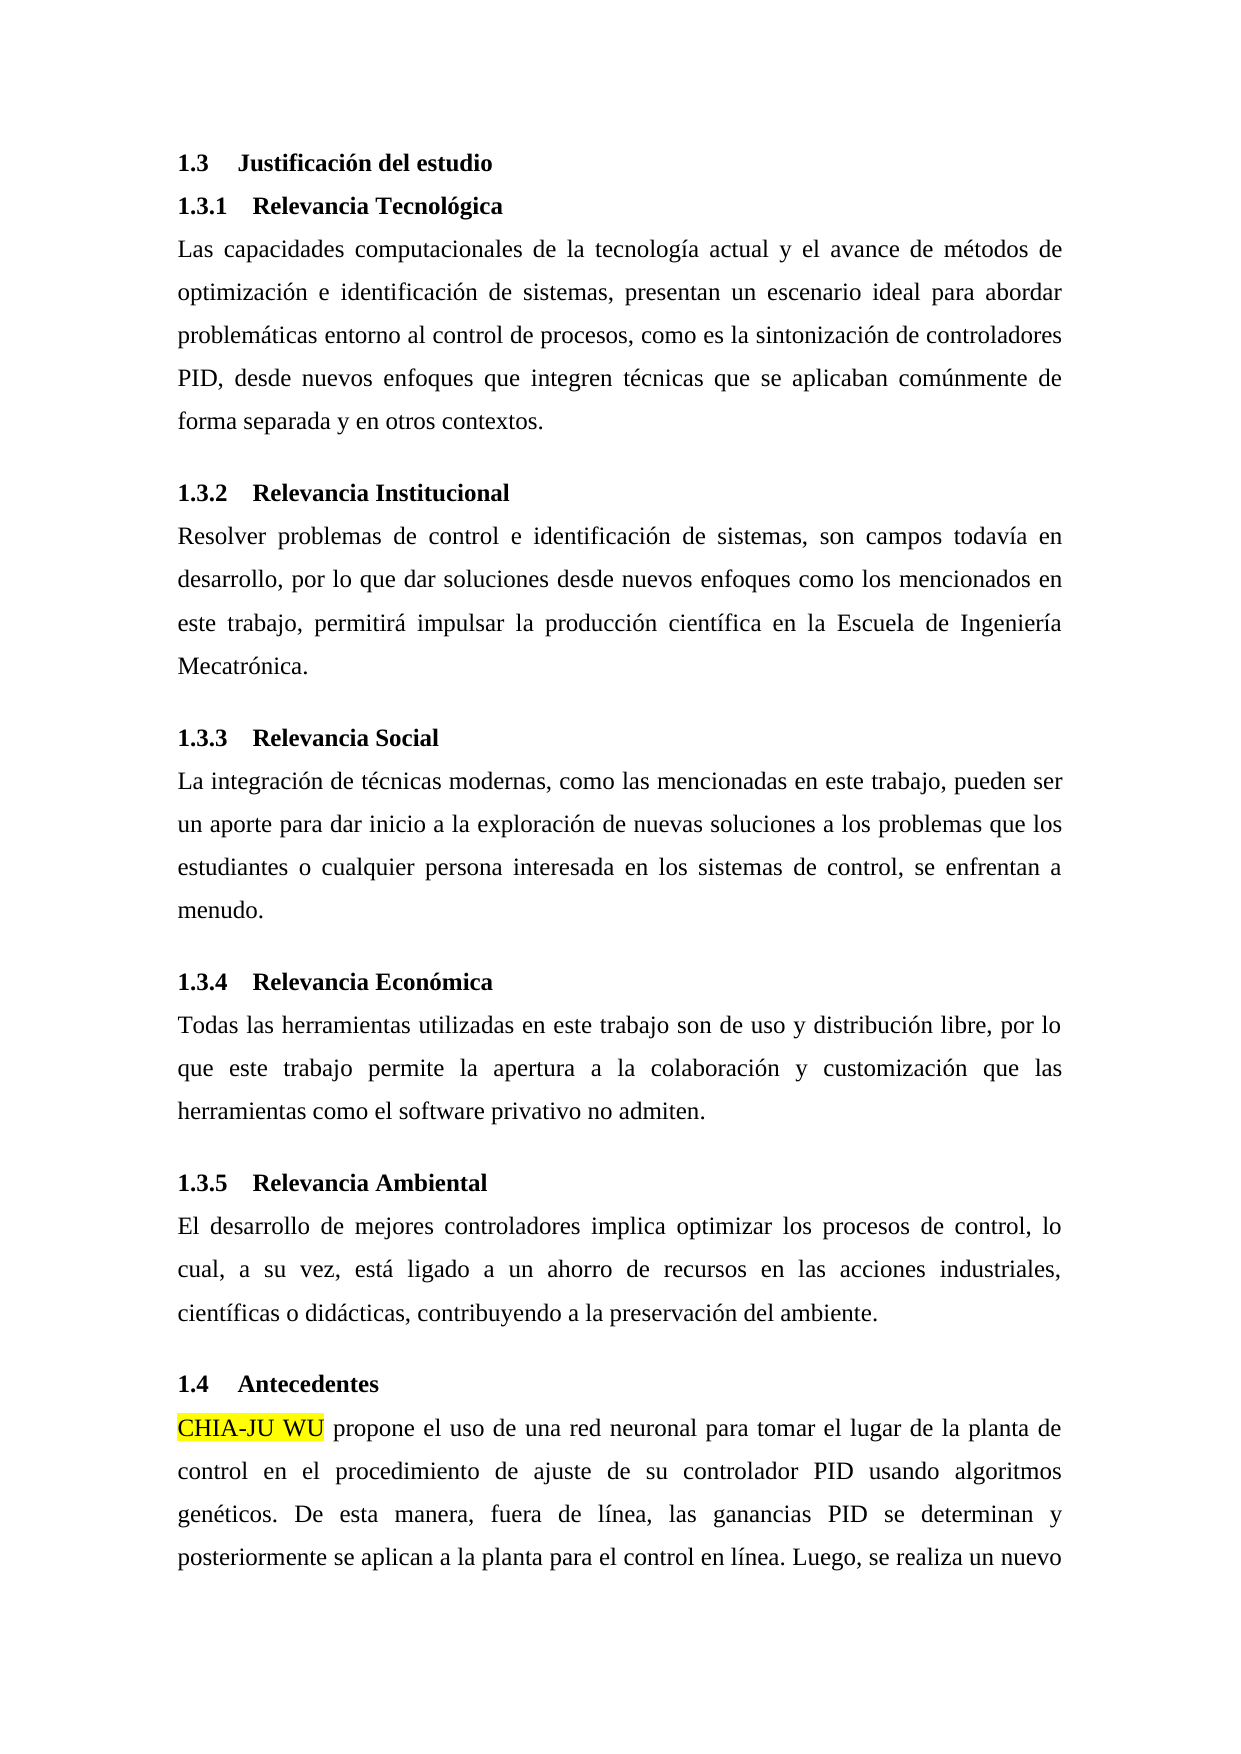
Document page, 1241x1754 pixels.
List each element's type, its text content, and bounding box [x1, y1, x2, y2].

subtitle Relevancia Institucional [177, 478, 1063, 507]
subtitle Antecedentes [177, 1369, 1063, 1398]
subtitle Relevancia Tecnológica [177, 191, 1063, 219]
subtitle Relevancia Económica [177, 967, 1063, 996]
text El desarrollo de mejores controladores implica optimizar los procesos de control, lo cual, a su vez, está ligado a un ahorro de recursos en las acciones industriales, científicas o didácticas, contribuyendo a la preservación del ambiente. [177, 1211, 1063, 1326]
text Las capacidades computacionales de la tecnología actual y el avance de métodos de optimización e identificación de sistemas, presentan un escenario ideal para abordar problemáticas entorno al control de procesos, como es la sintonización de controladores PID, desde nuevos enfoques que integren técnicas que se aplicaban comúnmente de forma separada y en otros contextos. [177, 234, 1063, 435]
text Todas las herramientas utilizadas en este trabajo son de uso y distribución libre, por lo que este trabajo permite la apertura a la colaboración y customización que las herramientas como el software privativo no admiten. [177, 1010, 1063, 1125]
subtitle Relevancia Ambiental [177, 1168, 1063, 1197]
subtitle Relevancia Social [177, 723, 1063, 751]
subtitle Justificación del estudio [177, 148, 1063, 176]
text La integración de técnicas modernas, como las mencionadas en este trabajo, pueden ser un aporte para dar inicio a la exploración de nuevas soluciones a los problemas que los estudiantes o cualquier persona interesada en los sistemas de control, se enfrentan a menudo. [177, 766, 1063, 924]
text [177, 1413, 1063, 1571]
text Resolver problemas de control e identificación de sistemas, son campos todavía en desarrollo, por lo que dar soluciones desde nuevos enfoques como los mencionados en este trabajo, permitirá impulsar la producción científica en la Escuela de Ingeniería Mecatrónica. [177, 521, 1063, 679]
